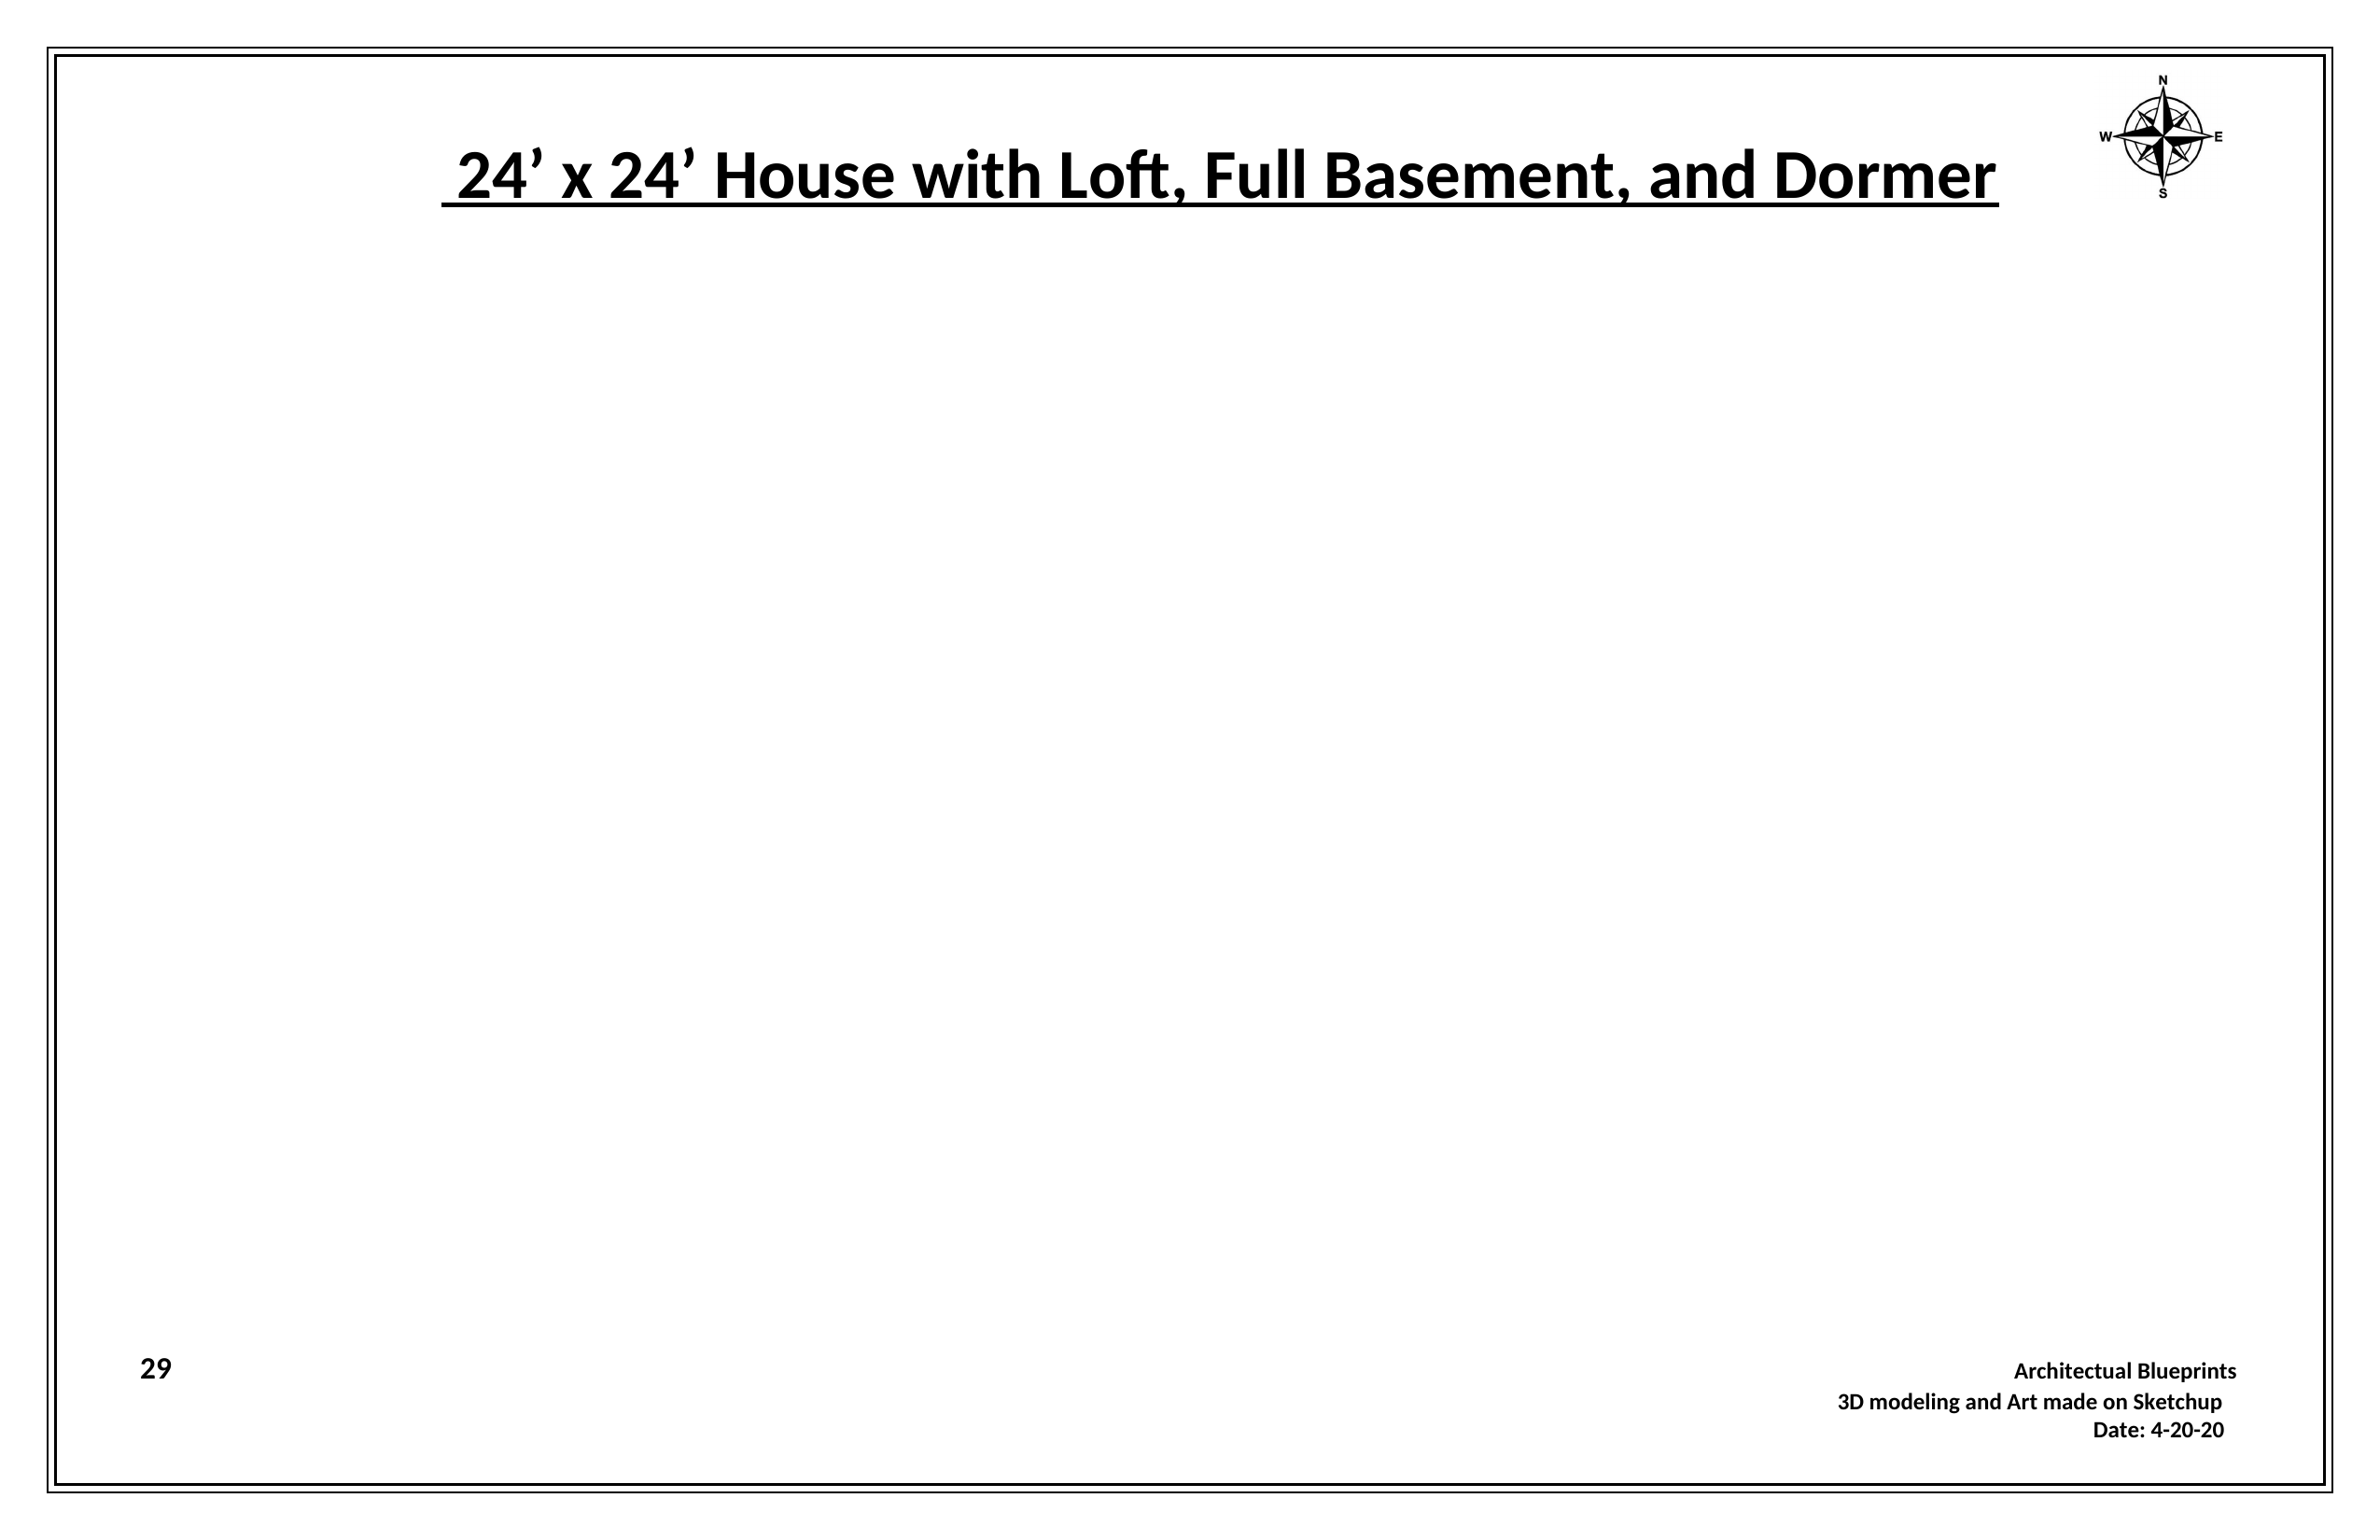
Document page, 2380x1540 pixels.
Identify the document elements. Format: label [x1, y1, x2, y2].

picture [2093, 70, 2224, 199]
